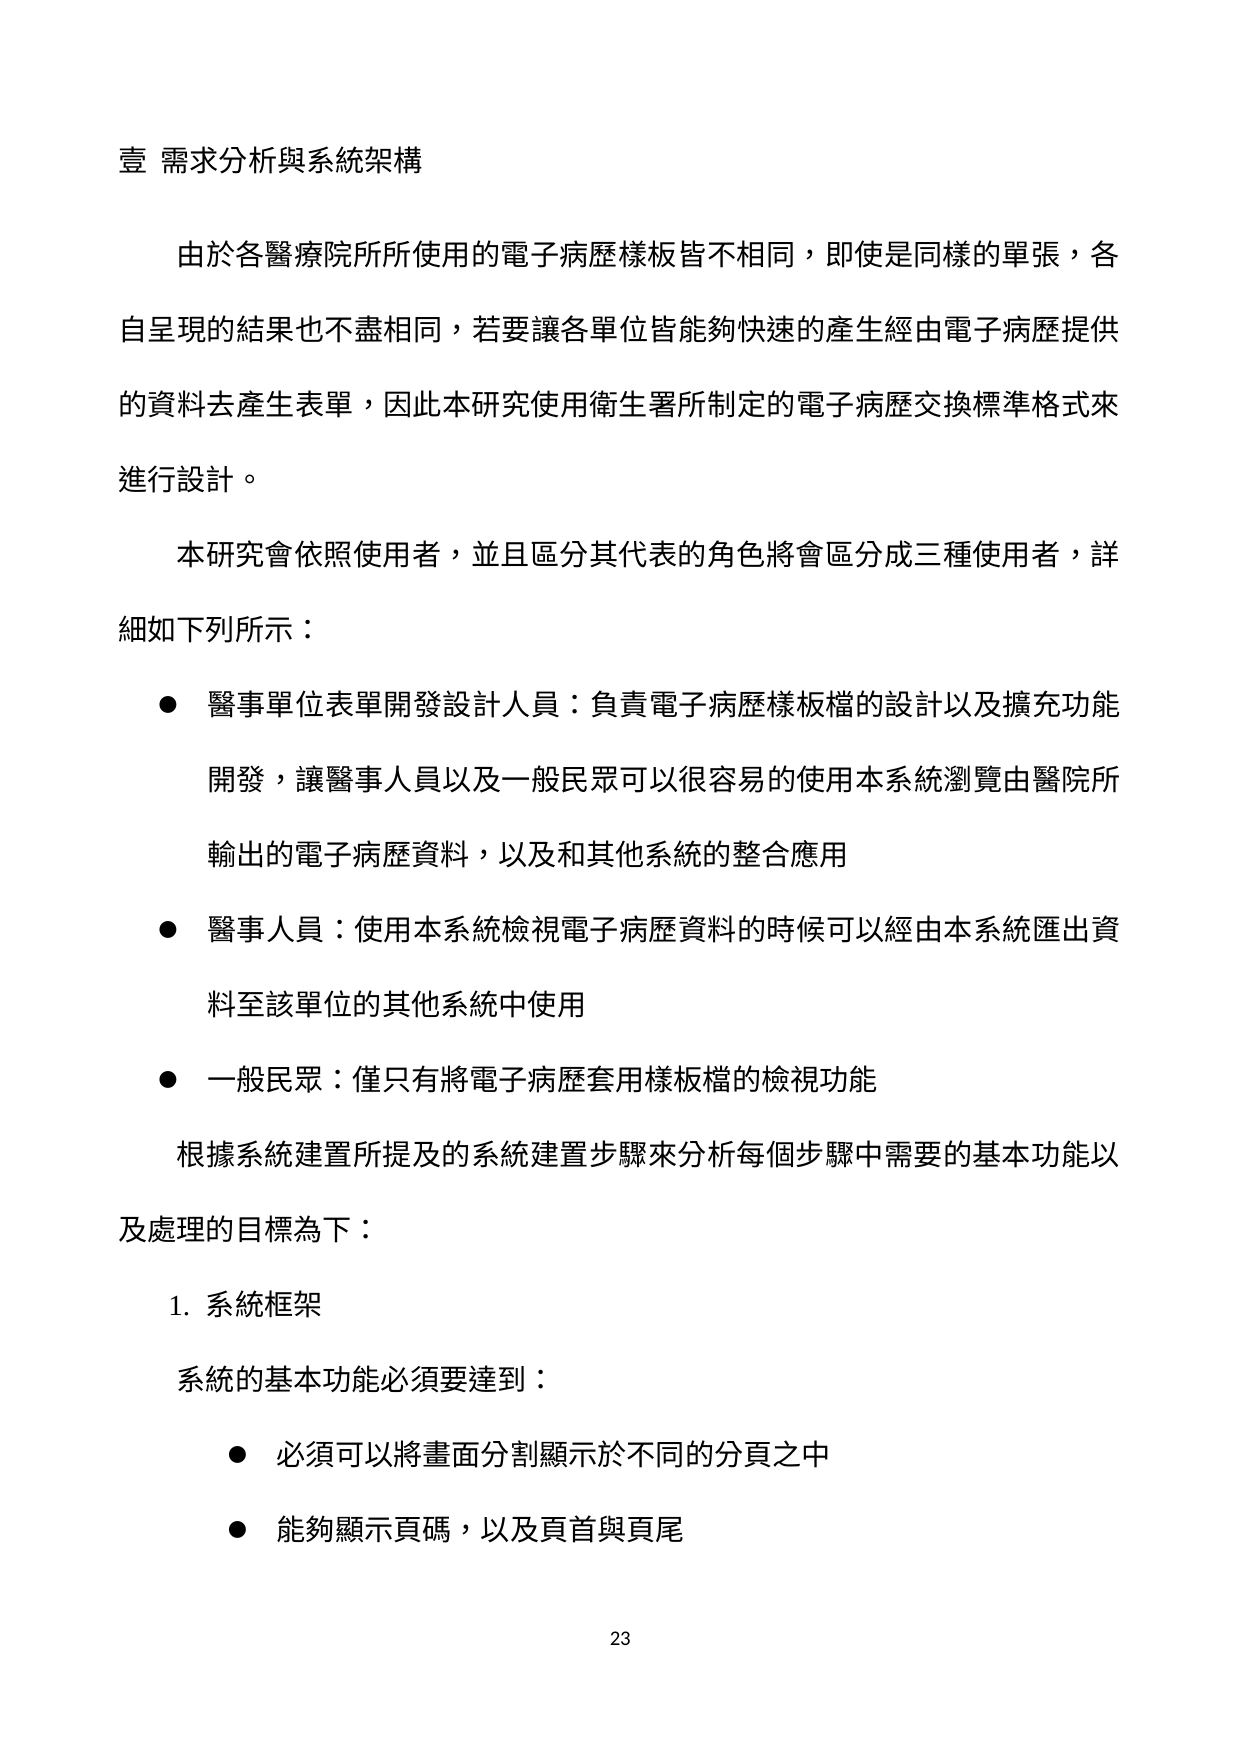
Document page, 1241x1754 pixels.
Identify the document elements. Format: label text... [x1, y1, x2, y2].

list 系統框架 [168, 1265, 1122, 1340]
list 能夠顯示頁碼，以及頁首與頁尾 [226, 1490, 1122, 1565]
text 本研究會依照使用者，並且區分其代表的角色將會區分成三種使用者，詳細如下列所示： [118, 515, 1122, 665]
list 一般民眾：僅只有將電子病歷套用樣板檔的檢視功能 [157, 1040, 1122, 1115]
text 根據系統建置所提及的系統建置步驟來分析每個步驟中需要的基本功能以及處理的目標為下： [118, 1115, 1122, 1265]
text 系統的基本功能必須要達到： [118, 1340, 1122, 1415]
text 由於各醫療院所所使用的電子病歷樣板皆不相同，即使是同樣的單張，各自呈現的結果也不盡相同，若要讓各單位皆能夠快速的產生經由電子病歷提供的資料去產生表單，因此本研究使用衛生署所制定的電子病歷交換標準格式來進行設計。 [118, 215, 1122, 515]
subtitle 需求分析與系統架構 [118, 122, 1122, 197]
list 必須可以將畫面分割顯示於不同的分頁之中 [226, 1415, 1122, 1490]
list 醫事單位表單開發設計人員：負責電子病歷樣板檔的設計以及擴充功能開發，讓醫事人員以及一般民眾可以很容易的使用本系統瀏覽由醫院所輸出的電子病歷資料，以及和其他系統的整合應用 [157, 665, 1122, 890]
list 醫事人員：使用本系統檢視電子病歷資料的時候可以經由本系統匯出資料至該單位的其他系統中使用 [157, 890, 1122, 1040]
